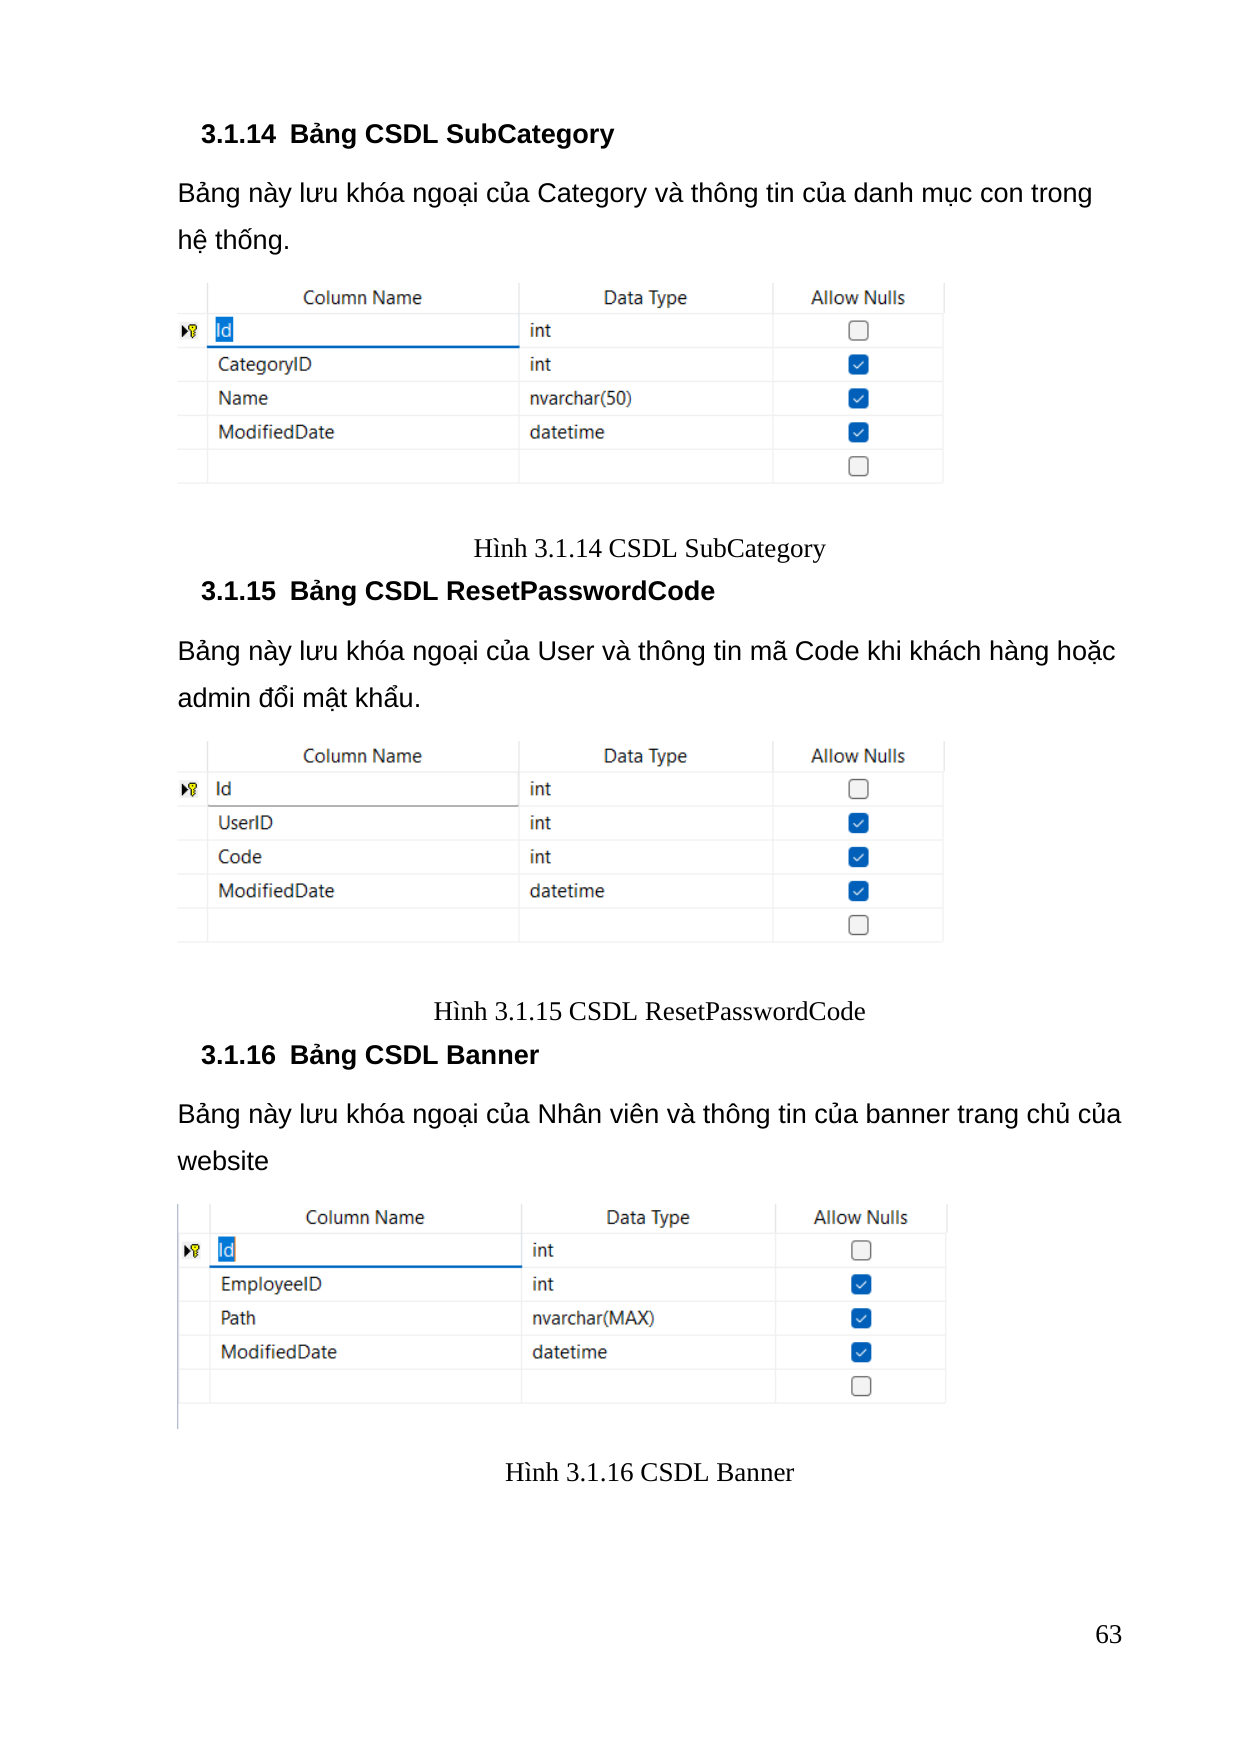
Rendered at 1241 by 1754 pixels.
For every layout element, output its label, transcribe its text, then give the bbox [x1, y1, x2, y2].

picture [177, 283, 950, 504]
text Bảng này lưu khóa ngoại của User và thông tin mã Code khi khách hàng hoặc admin đổi mật khẩu. [177, 635, 1122, 713]
picture [177, 1204, 964, 1429]
subtitle Bảng CSDL Banner [201, 1039, 1122, 1070]
picture [177, 741, 965, 968]
subtitle Bảng CSDL SubCategory [201, 118, 1122, 149]
text Hình 3.1.14 CSDL SubCategory [177, 532, 1122, 563]
text Hình 3.1.16 CSDL Banner [177, 1456, 1122, 1487]
text Hình 3.1.15 CSDL ResetPasswordCode [177, 995, 1122, 1026]
subtitle Bảng CSDL ResetPasswordCode [201, 575, 1122, 607]
text Bảng này lưu khóa ngoại của Category và thông tin của danh mục con trong hệ thống. [177, 177, 1122, 256]
text Bảng này lưu khóa ngoại của Nhân viên và thông tin của banner trang chủ của website [177, 1098, 1122, 1176]
